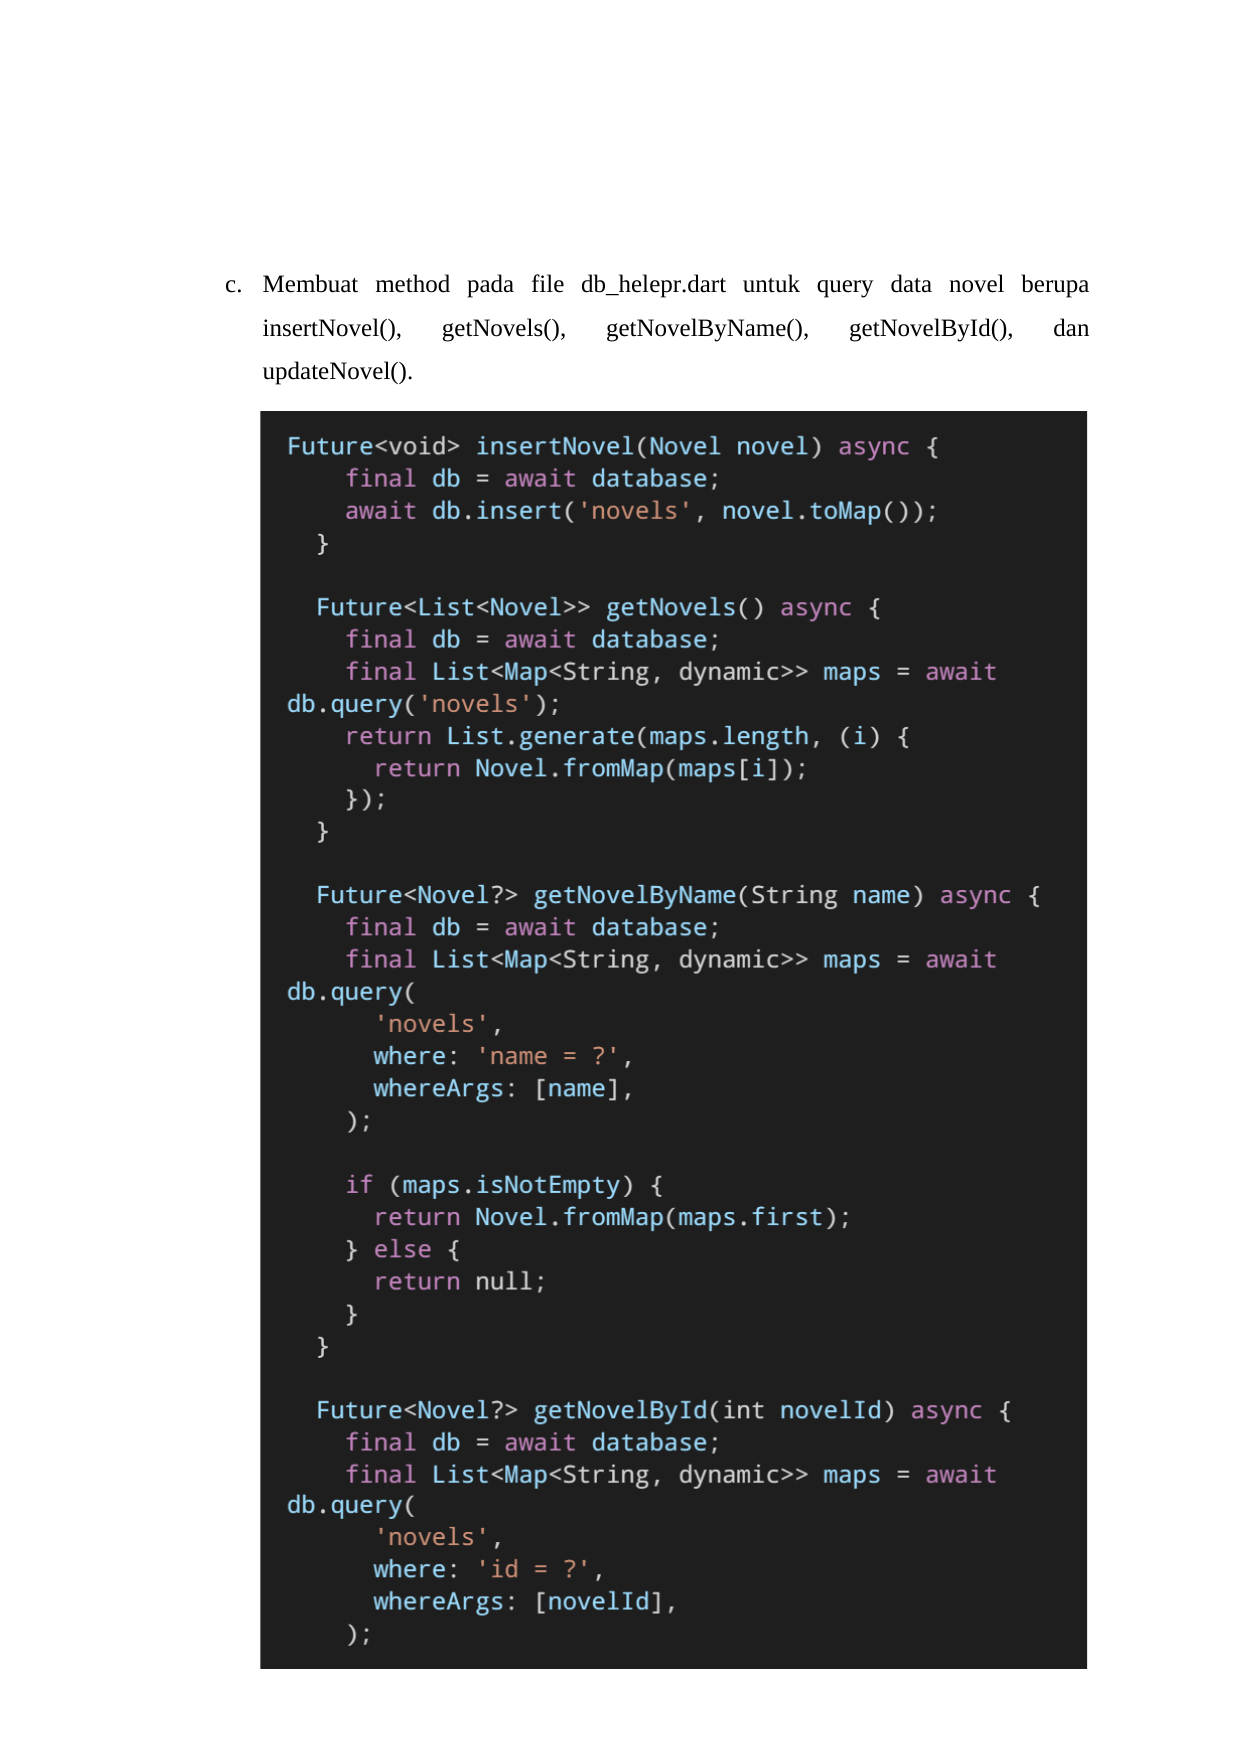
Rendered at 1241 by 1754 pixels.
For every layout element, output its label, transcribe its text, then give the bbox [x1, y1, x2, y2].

picture [260, 411, 1088, 1669]
list Membuat method pada file db_helepr.dart untuk query data novel berupa insertNovel(), getNovels(), getNovelByName(), getNovelById(), dan updateNovel(). [225, 269, 1090, 384]
